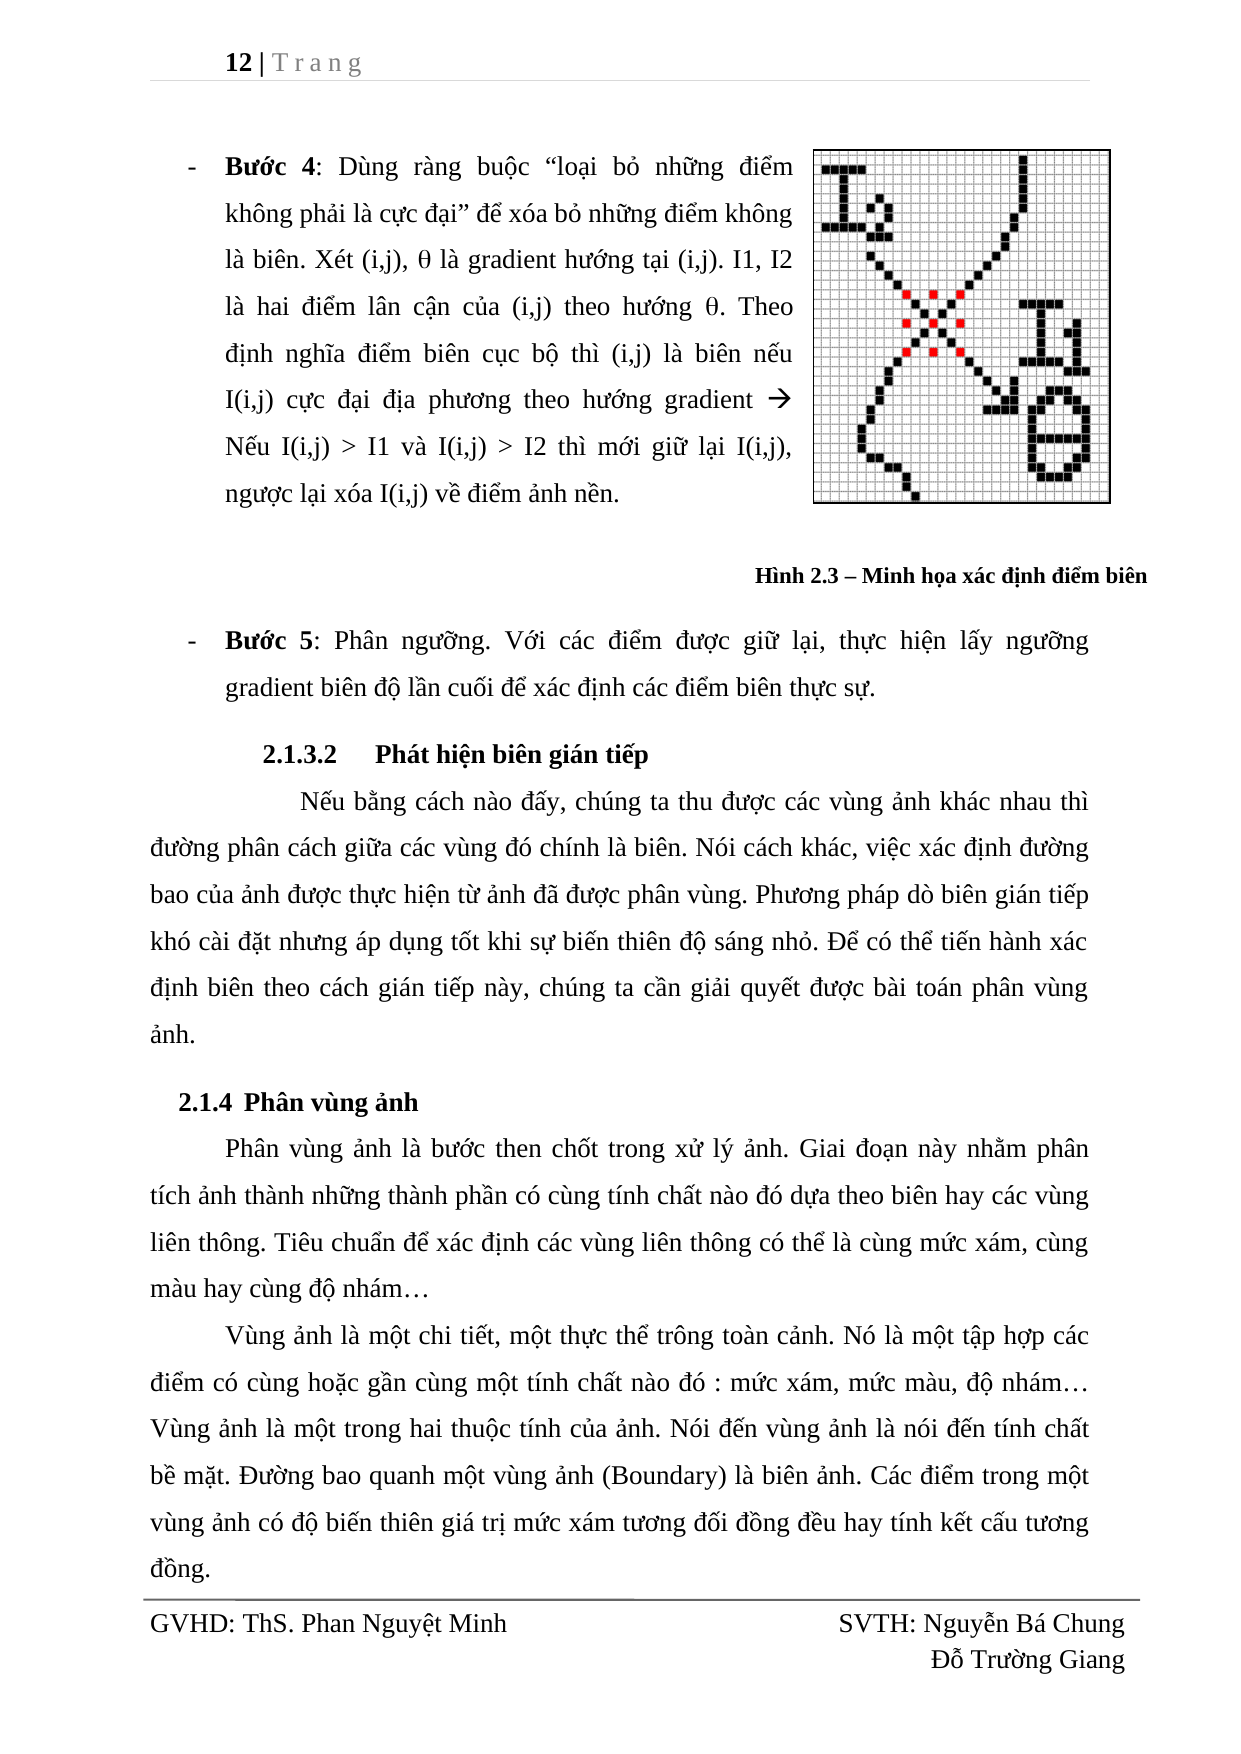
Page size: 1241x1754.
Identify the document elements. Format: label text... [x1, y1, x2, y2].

text Nếu bằng cách nào đấy, chúng ta thu được các vùng ảnh khác nhau thì đường phân cách giữa các vùng đó chính là biên. Nói cách khác, việc xác định đường bao của ảnh được thực hiện từ ảnh đã được phân vùng. Phương pháp dò biên gián tiếp khó cài đặt nhưng áp dụng tốt khi sự biến thiên độ sáng nhỏ. Để có thể tiến hành xác định biên theo cách gián tiếp này, chúng ta cần giải quyết được bài toán phân vùng ảnh. [150, 785, 1090, 1049]
text Vùng ảnh là một chi tiết, một thực thể trông toàn cảnh. Nó là một tập hợp các điểm có cùng hoặc gần cùng một tính chất nào đó : mức xám, mức màu, độ nhám… Vùng ảnh là một trong hai thuộc tính của ảnh. Nói đến vùng ảnh là nói đến tính chất bề mặt. Đường bao quanh một vùng ảnh (Boundary) là biên ảnh. Các điểm trong một vùng ảnh có độ biến thiên giá trị mức xám tương đối đồng đều hay tính kết cấu tương đồng. [150, 1319, 1090, 1583]
subtitle Phát hiện biên gián tiếp [262, 738, 1090, 769]
text Phân vùng ảnh là bước then chốt trong xử lý ảnh. Giai đoạn này nhằm phân tích ảnh thành những thành phần có cùng tính chất nào đó dựa theo biên hay các vùng liên thông. Tiêu chuẩn để xác định các vùng liên thông có thể là cùng mức xám, cùng màu hay cùng độ nhám… [150, 1132, 1090, 1303]
picture [814, 151, 1109, 502]
subtitle Phân vùng ảnh [178, 1086, 1090, 1117]
list Bước 5: Phân ngưỡng. Với các điểm được giữ lại, thực hiện lấy ngưỡng gradient biên độ lần cuối để xác định các điểm biên thực sự. [187, 624, 1090, 702]
